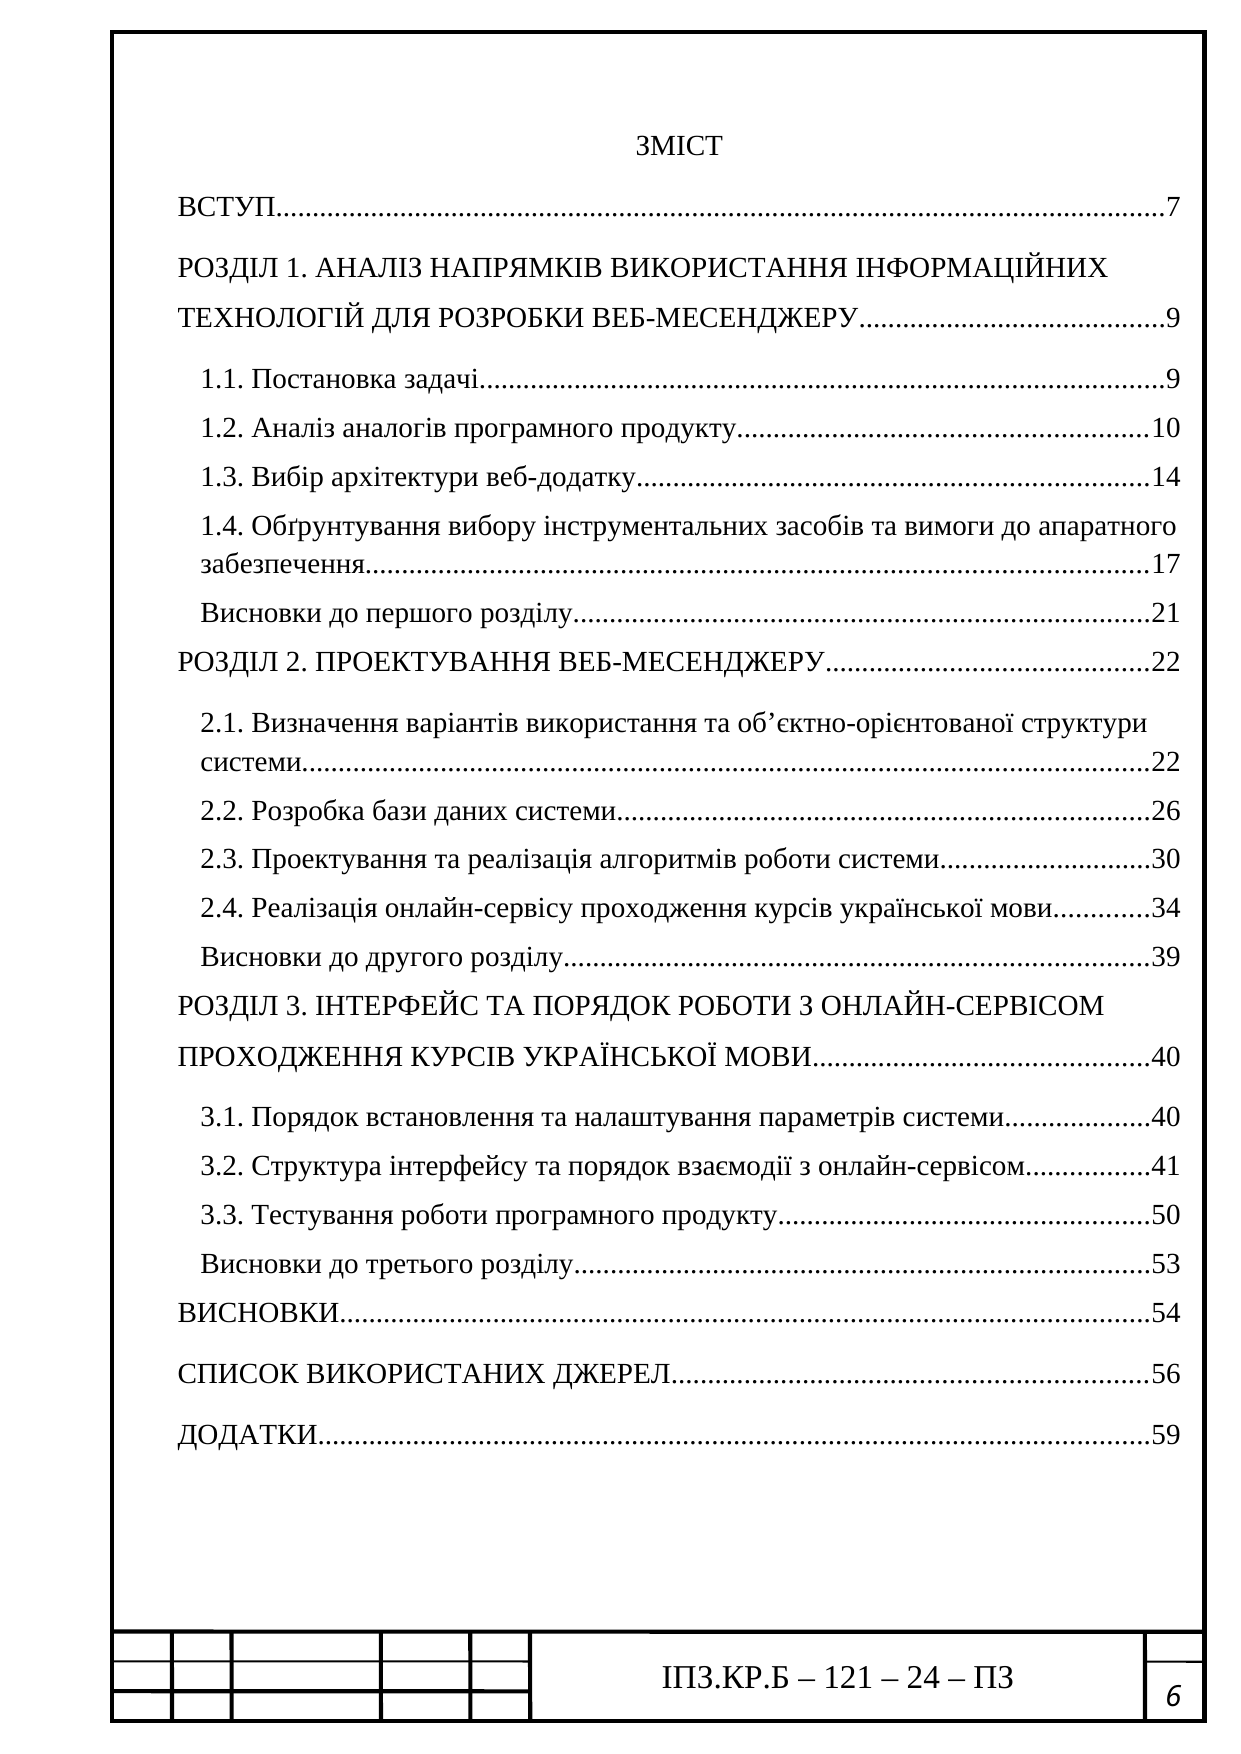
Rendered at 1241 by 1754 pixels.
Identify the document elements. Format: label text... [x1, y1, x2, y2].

text ЗМІСТ [177, 128, 1181, 162]
